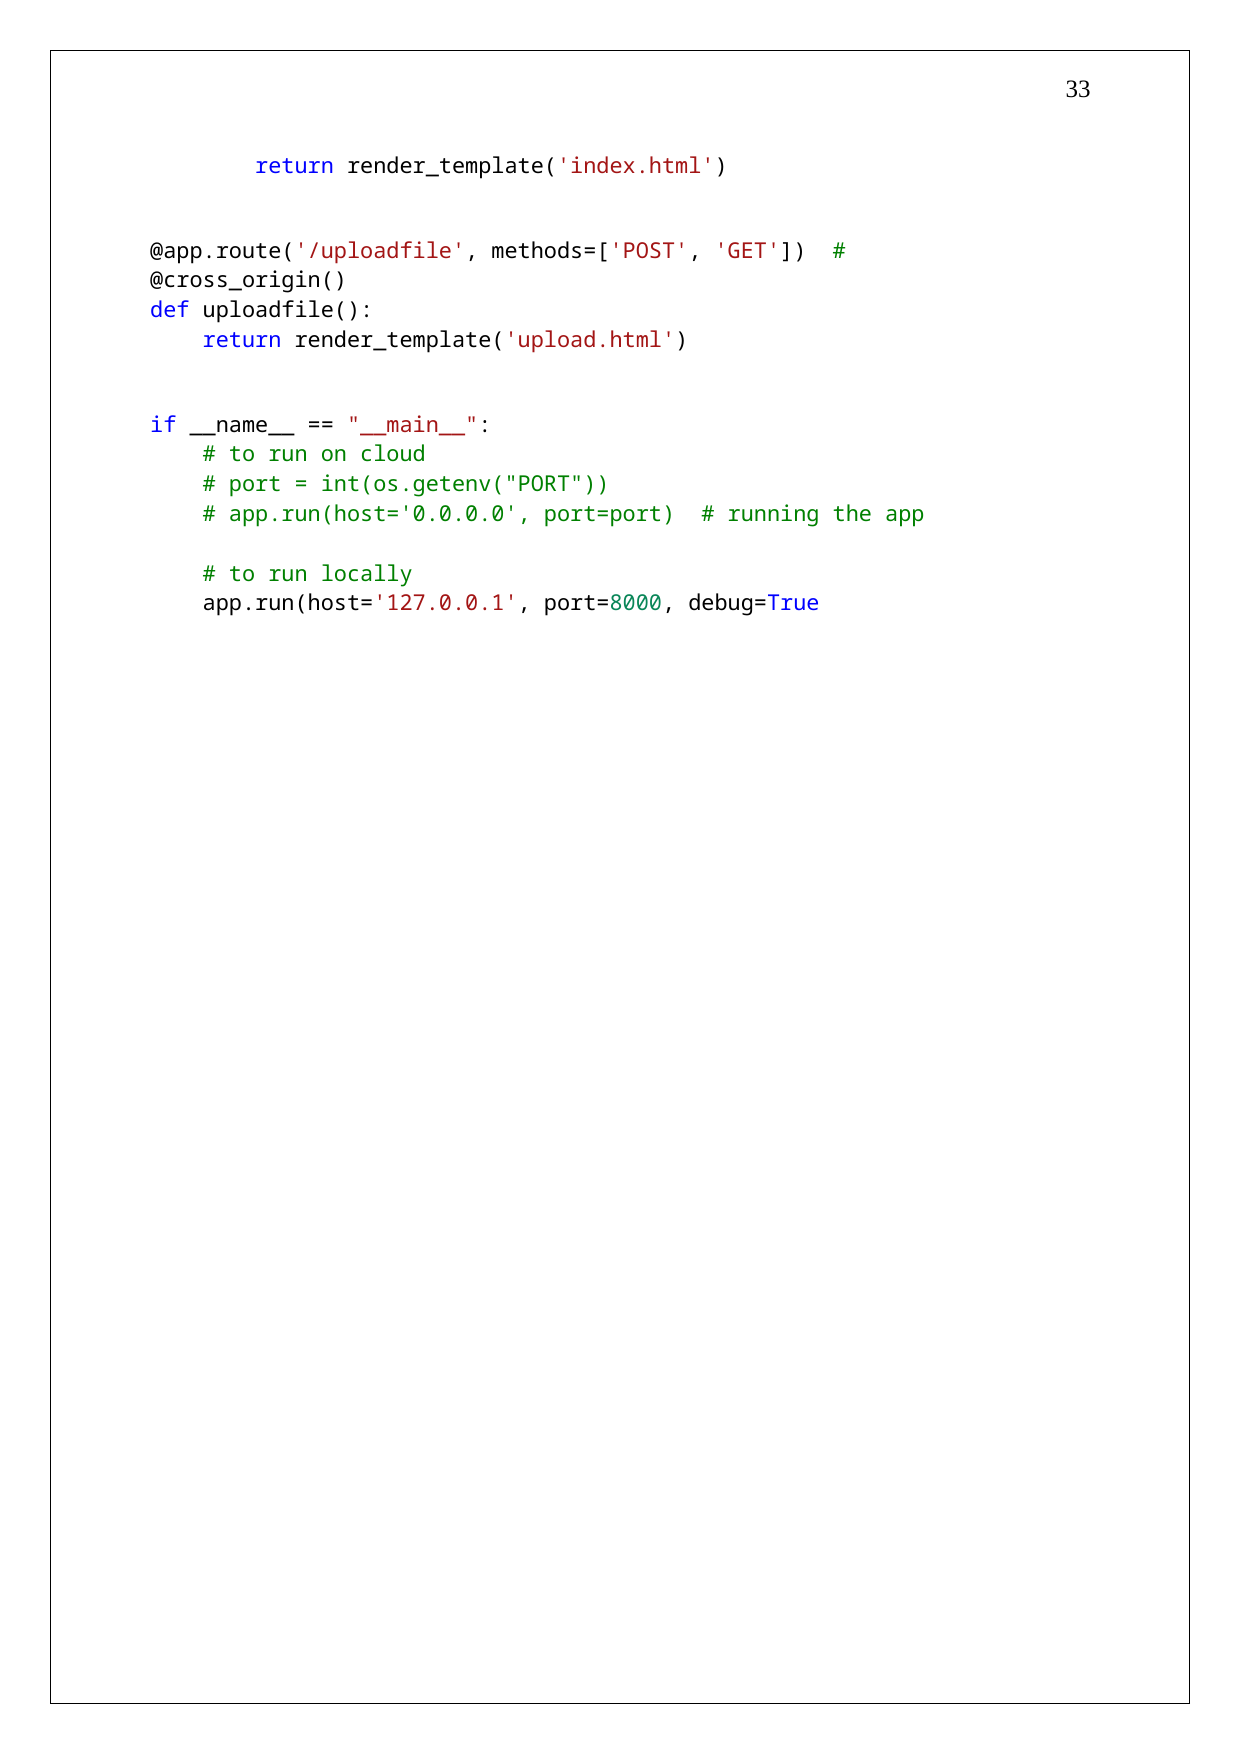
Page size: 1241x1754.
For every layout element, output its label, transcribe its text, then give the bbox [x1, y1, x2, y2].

text return render_template('index.html') [150, 150, 1090, 180]
text app.run(host='127.0.0.1', port=8000, debug=True [150, 587, 1090, 617]
text def uploadfile(): [150, 294, 1090, 324]
text return render_template('upload.html') [150, 324, 1090, 354]
text # to run locally [150, 557, 1090, 587]
text if __name__ == "__main__": [150, 408, 1090, 438]
text @app.route('/uploadfile', methods=['POST', 'GET']) # [150, 234, 1090, 264]
text # app.run(host='0.0.0.0', port=port) # running the app [150, 498, 1090, 528]
text # port = int(os.getenv("PORT")) [150, 468, 1090, 498]
text # to run on cloud [150, 438, 1090, 468]
text @cross_origin() [150, 264, 1090, 294]
